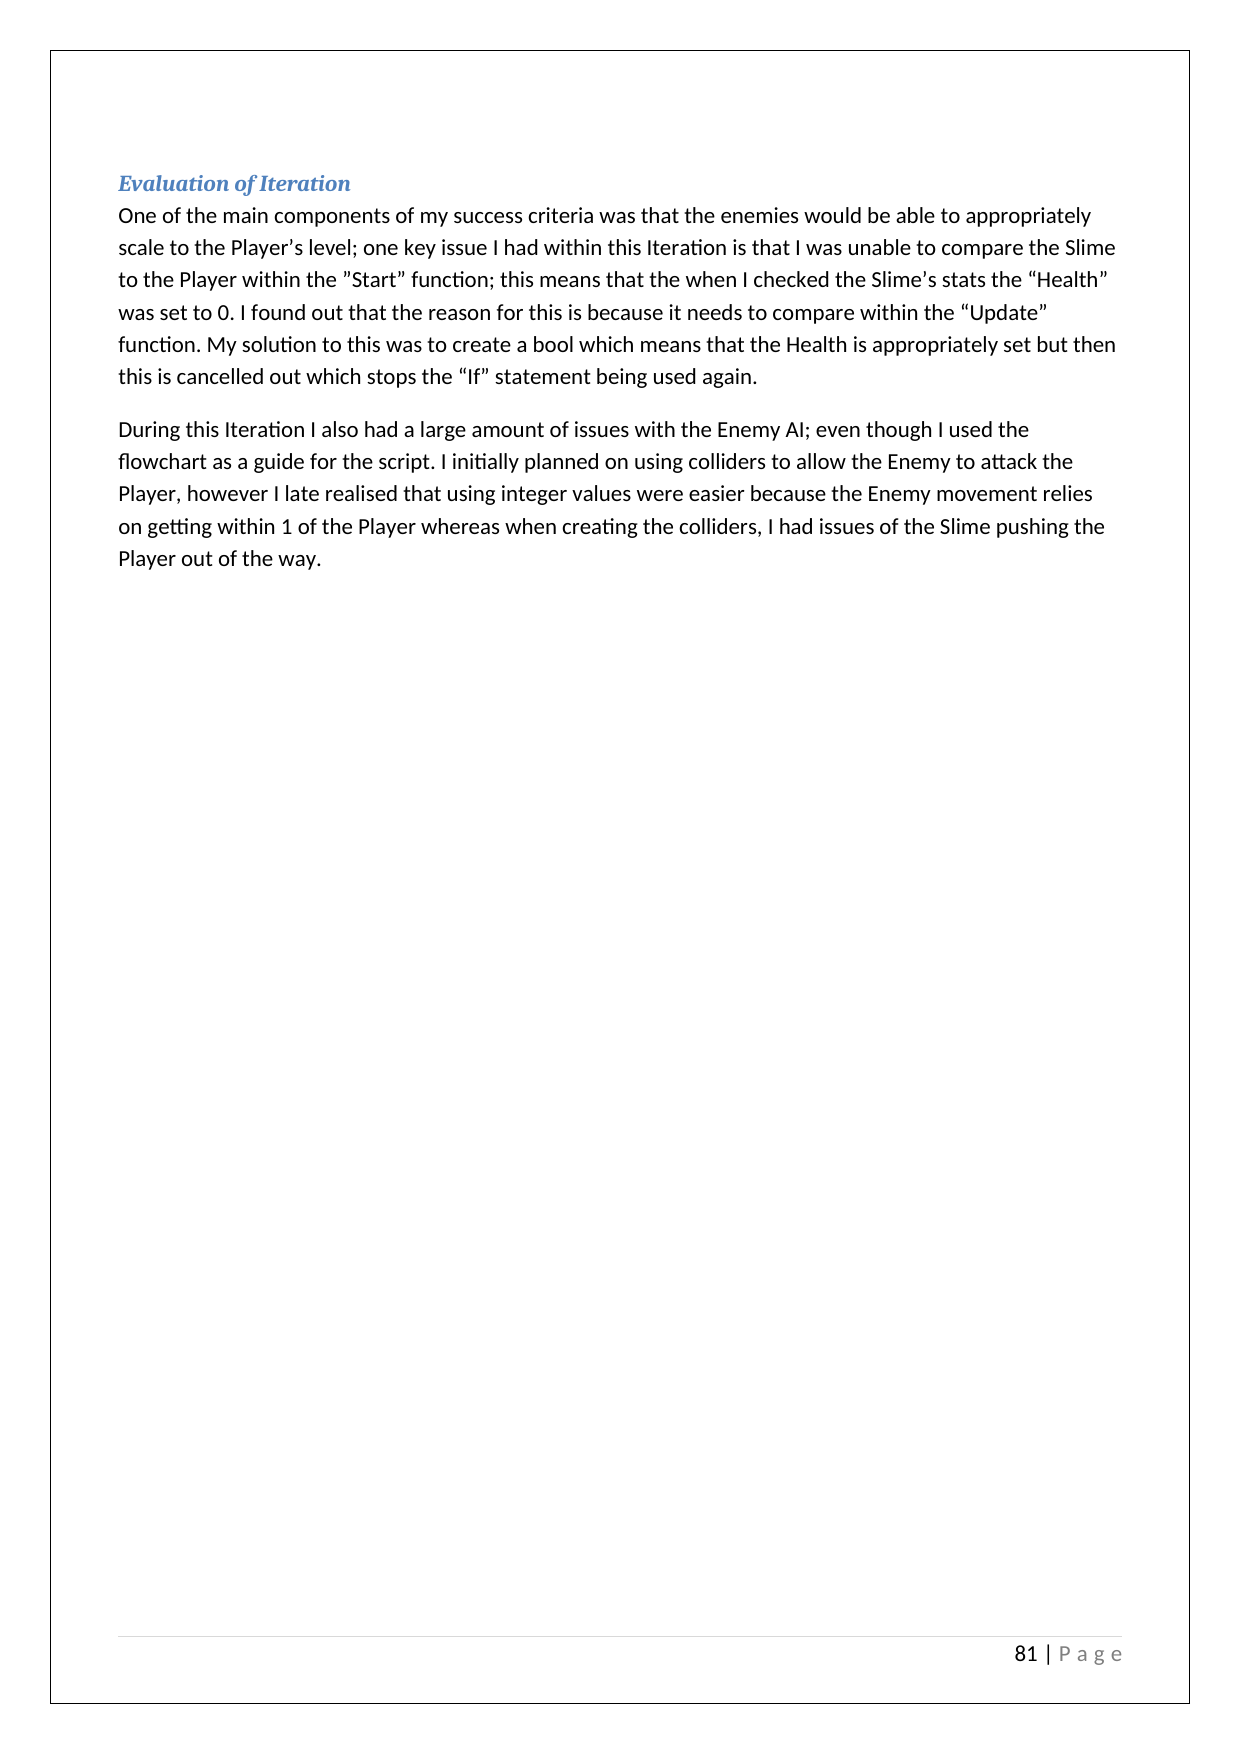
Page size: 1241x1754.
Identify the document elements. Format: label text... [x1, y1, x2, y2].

text One of the main components of my success criteria was that the enemies would be able to appropriately scale to the Player’s level; one key issue I had within this Iteration is that I was unable to compare the Slime to the Player within the ”Start” function; this means that the when I checked the Slime’s stats the “Health” was set to 0. I found out that the reason for this is because it needs to compare within the “Update” function. My solution to this was to create a bool which means that the Health is appropriately set but then this is cancelled out which stops the “If” statement being used again. [118, 201, 1122, 390]
text During this Iteration I also had a large amount of issues with the Enemy AI; even though I used the flowchart as a guide for the script. I initially planned on using colliders to allow the Enemy to attack the Player, however I late realised that using integer values were easier because the Enemy movement relies on getting within 1 of the Player whereas when creating the colliders, I had issues of the Slime pushing the Player out of the way. [118, 415, 1122, 572]
subtitle Evaluation of Iteration [118, 171, 1122, 197]
